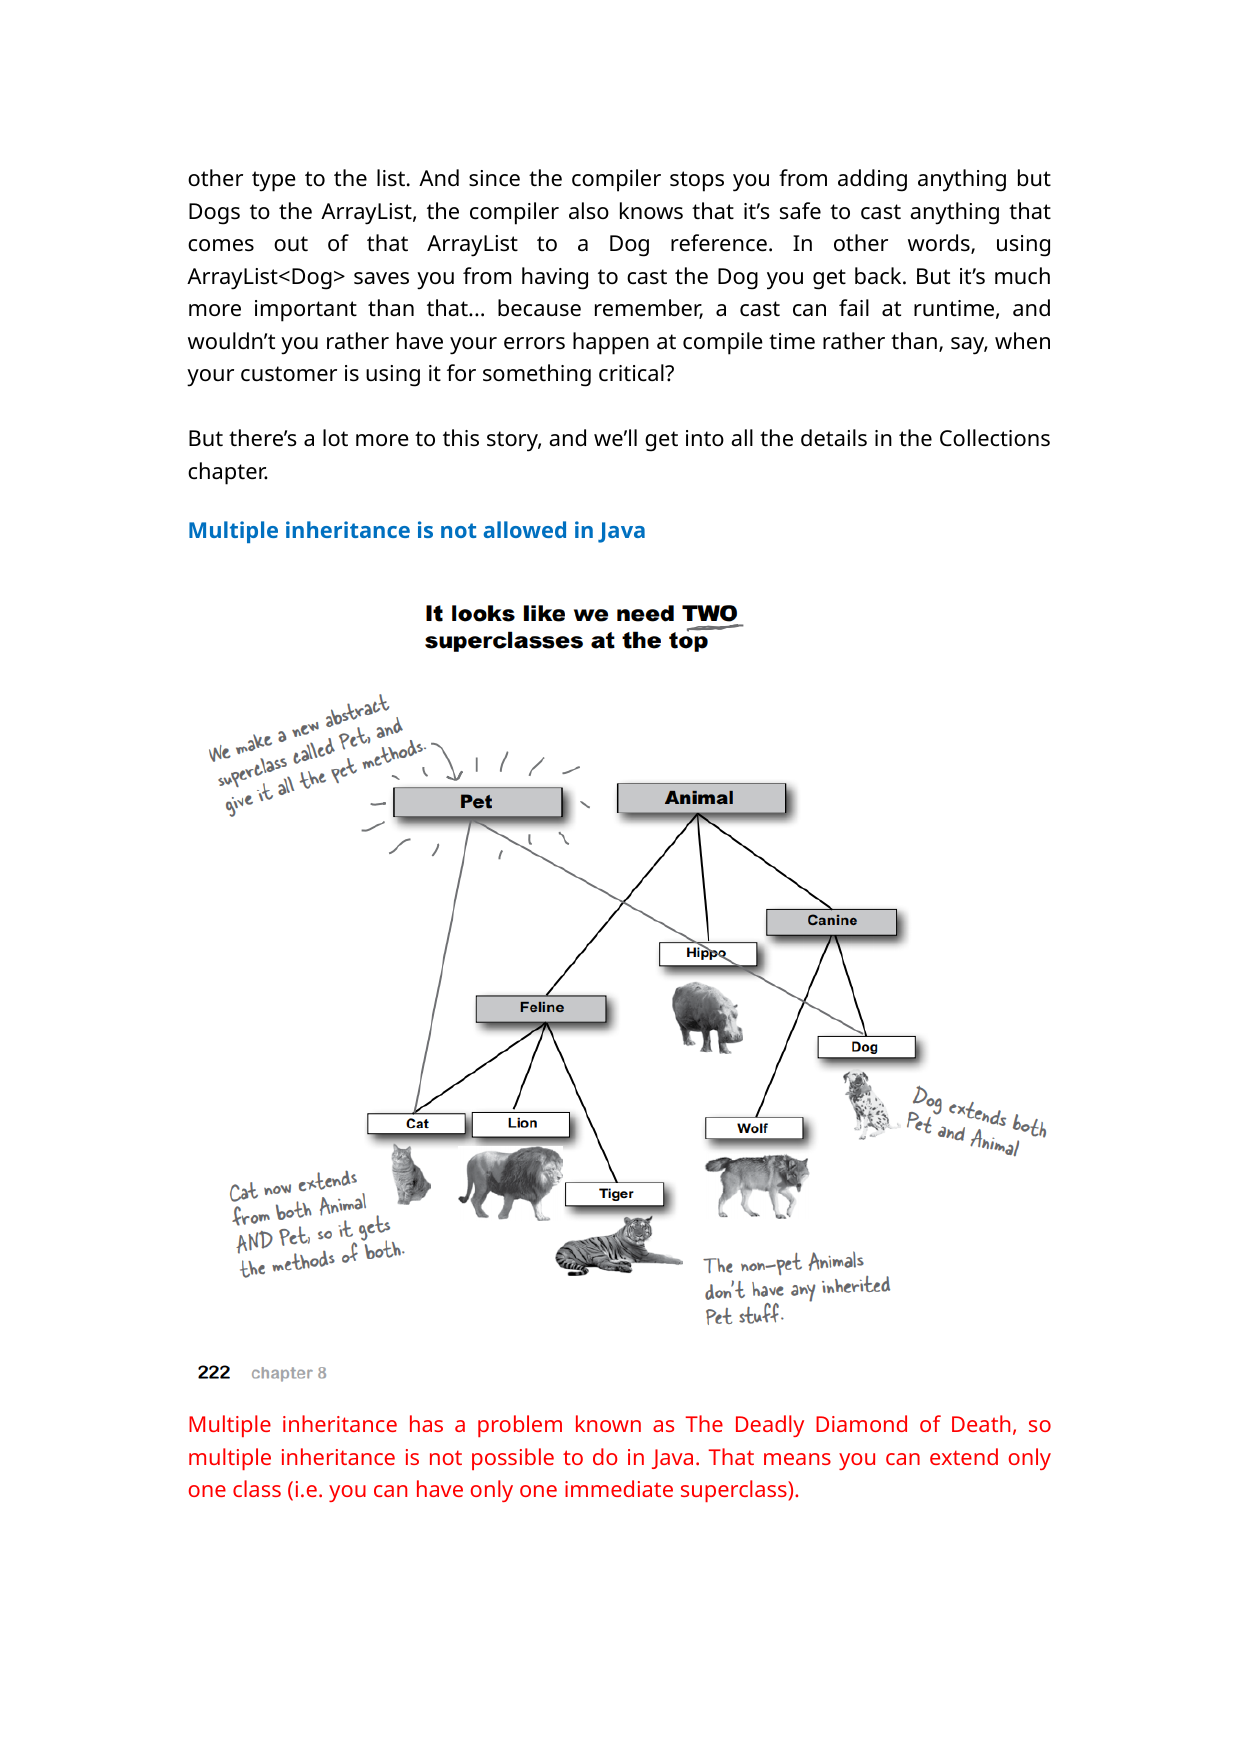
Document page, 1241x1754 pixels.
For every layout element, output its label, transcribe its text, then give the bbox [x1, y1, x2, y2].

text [187, 162, 1053, 389]
picture [187, 595, 1053, 1389]
text But there’s a lot more to this story, and we’ll get into all the details in the Collections chapter. [187, 422, 1053, 487]
subtitle Multiple inheritance is not allowed in Java [187, 514, 1053, 547]
text Multiple inheritance has a problem known as The Deadly Diamond of Death, so multiple inheritance is not possible to do in Java. That means you can extend only one class (i.e. you can have only one immediate superclass). [187, 1408, 1053, 1505]
